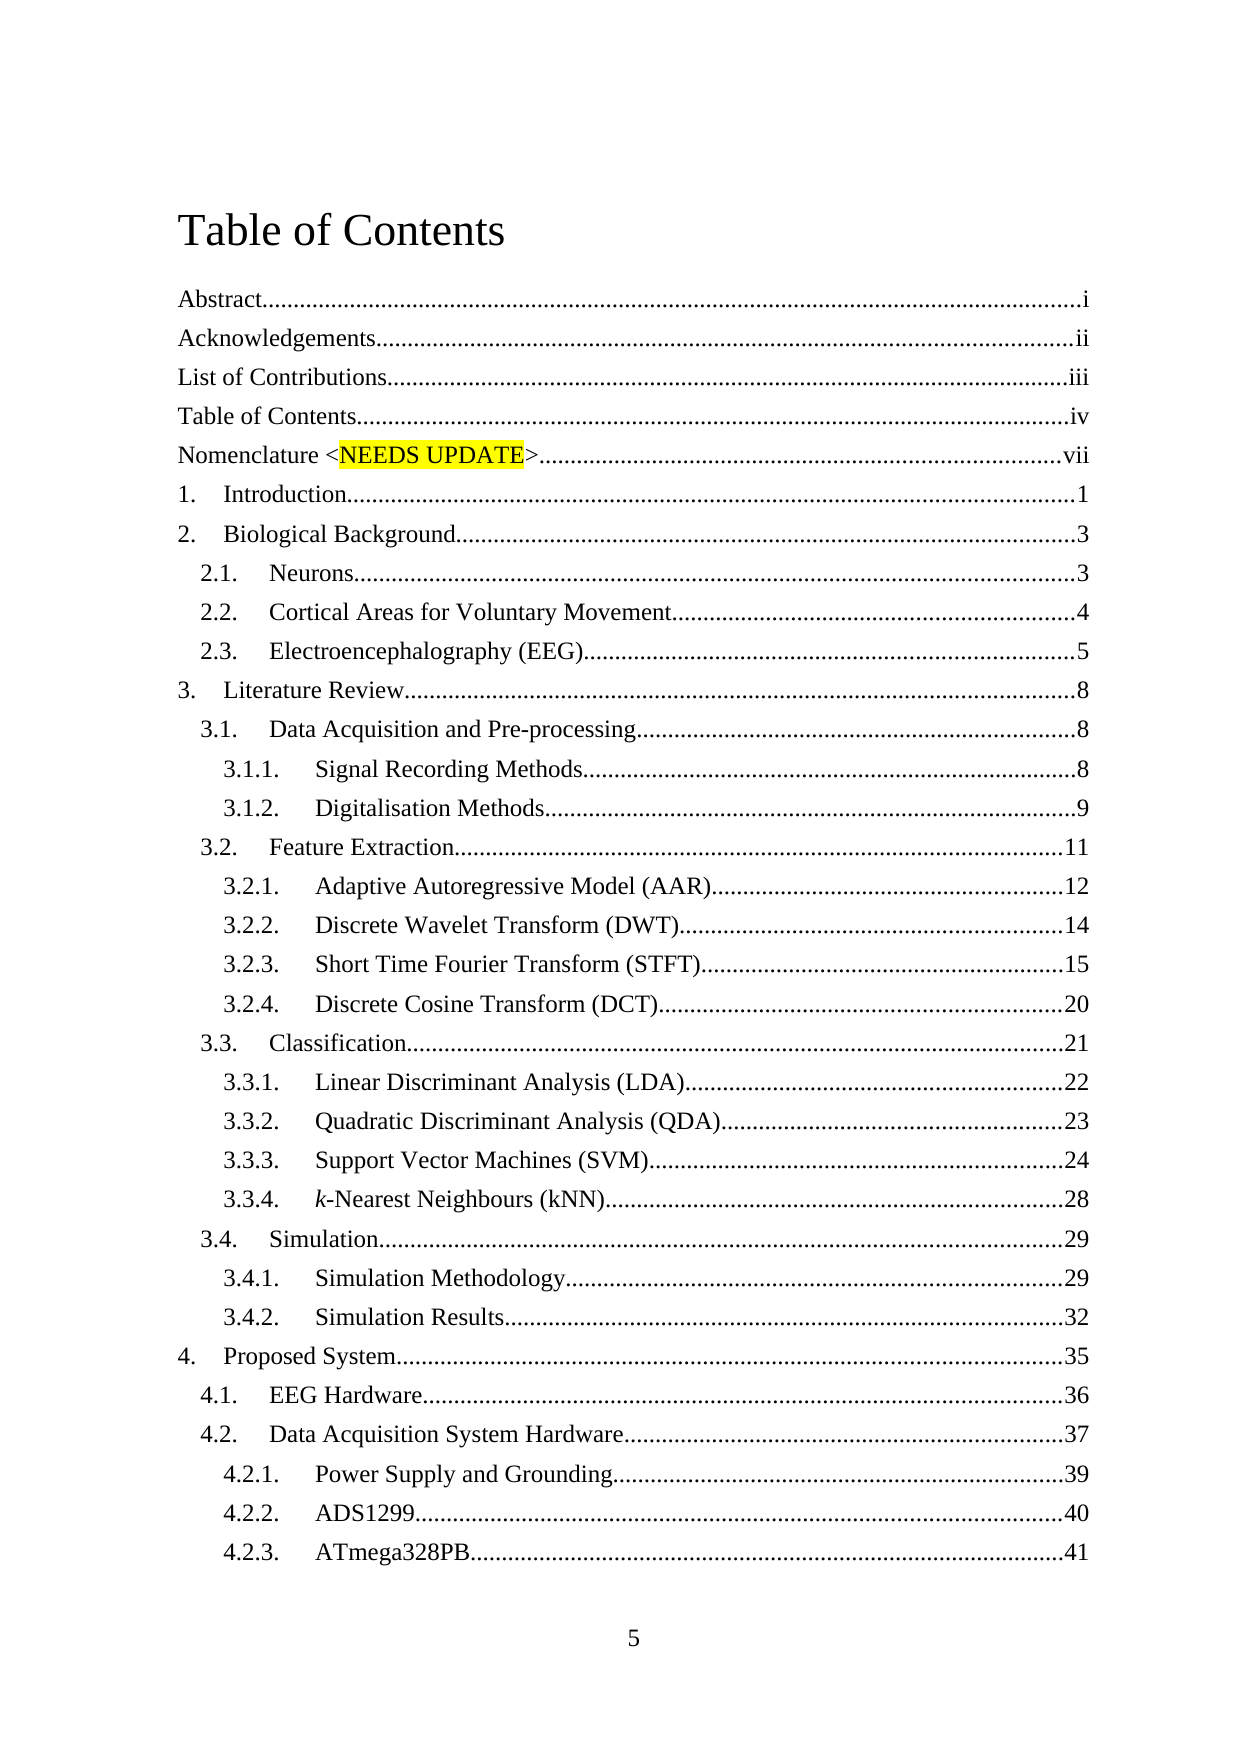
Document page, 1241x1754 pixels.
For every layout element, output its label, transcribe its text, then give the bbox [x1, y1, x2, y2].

subtitle Table of Contents [177, 202, 1090, 255]
